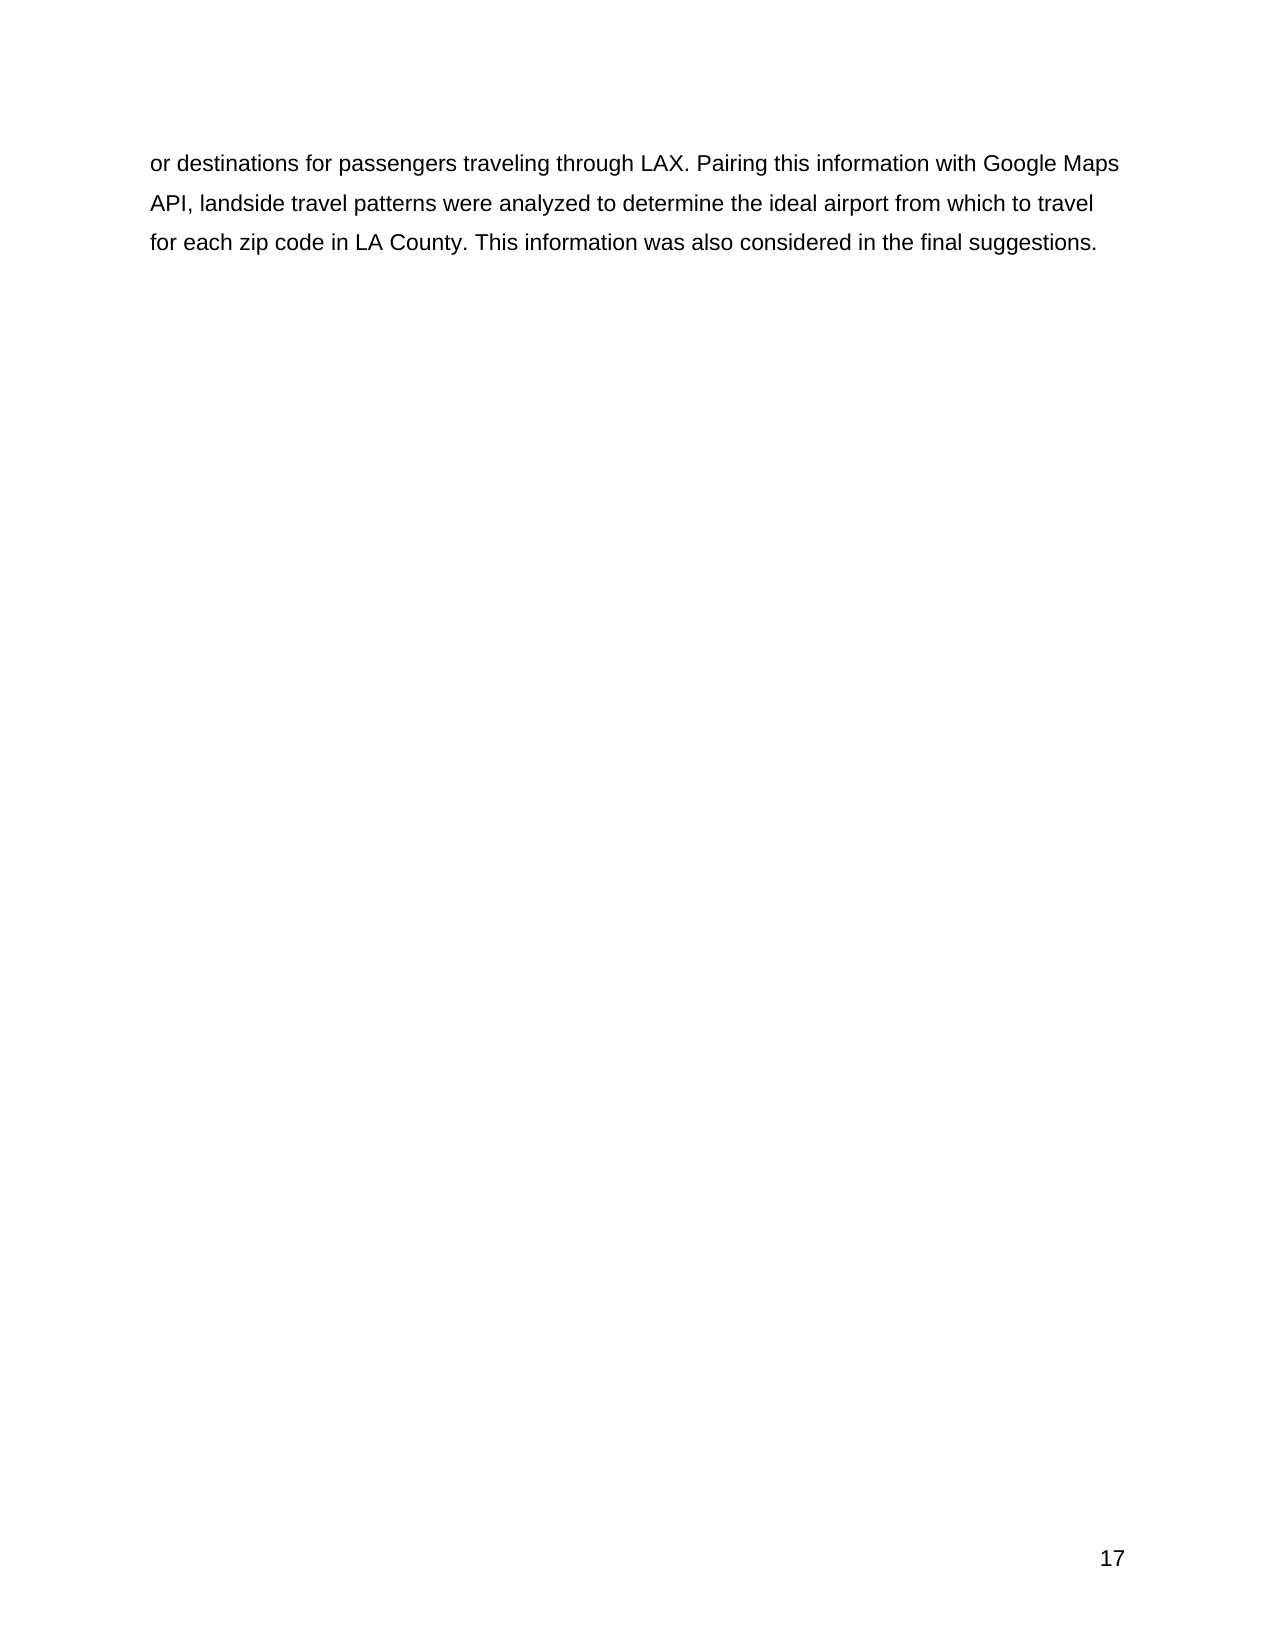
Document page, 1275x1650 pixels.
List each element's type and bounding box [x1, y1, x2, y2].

text [150, 150, 1125, 255]
